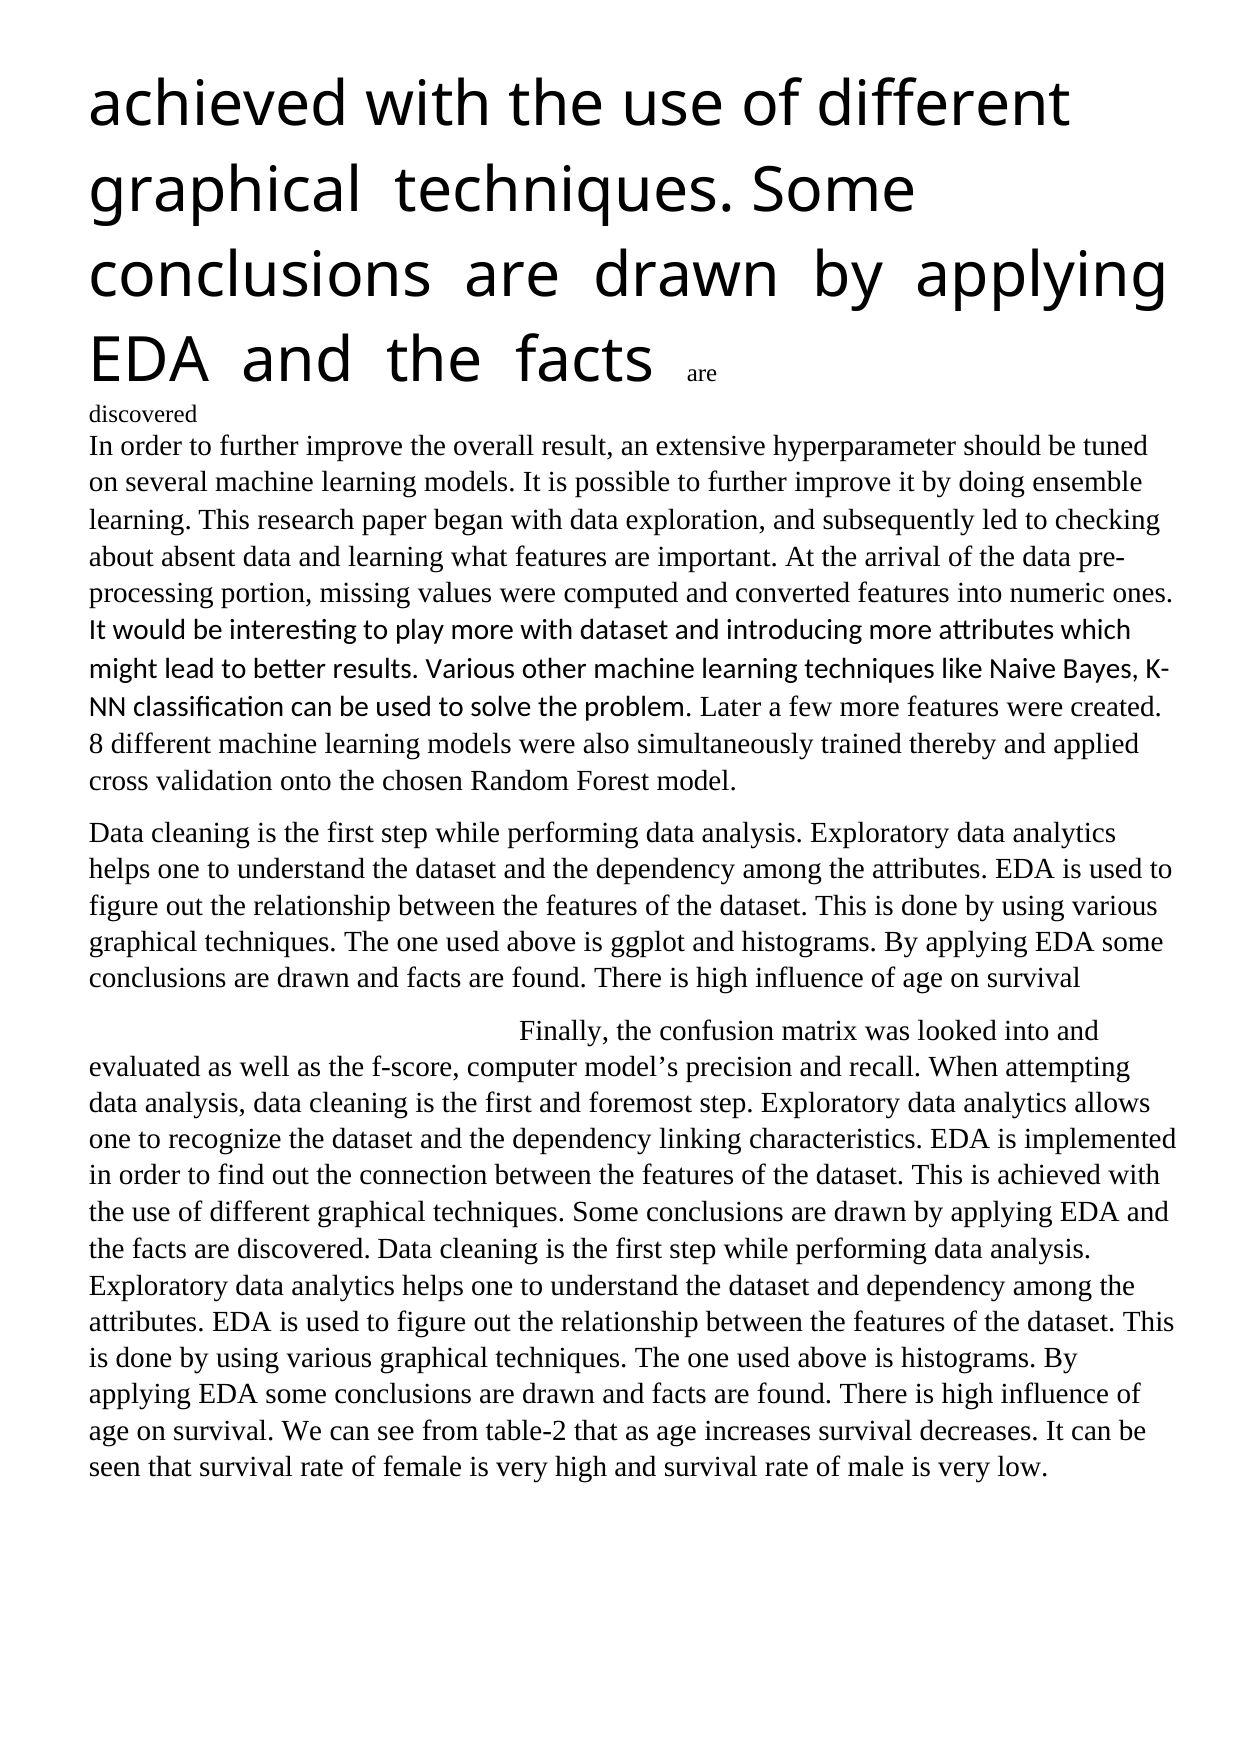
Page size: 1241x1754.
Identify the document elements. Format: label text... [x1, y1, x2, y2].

text achieved with the use of different graphical techniques. Some [89, 59, 1181, 229]
text In order to further improve the overall result, an extensive hyperparameter should be tuned on several machine learning models. It is possible to further improve it by doing ensemble learning. This research paper began with data exploration, and subsequently led to checking about absent data and learning what features are important. At the arrival of the data pre-processing portion, missing values were computed and converted features into numeric ones. It would be interesting to play more with dataset and introducing more attributes which might lead to better results. Various other machine learning techniques like Naive Bayes, K-NN classification can be used to solve the problem. Later a few more features were created. 8 different machine learning models were also simultaneously trained thereby and applied cross validation onto the chosen Random Forest model. [89, 428, 1181, 796]
text conclusions are drawn by applying EDA and the facts are [89, 229, 1181, 399]
text Finally, the confusion matrix was looked into and evaluated as well as the f-score, computer model’s precision and recall. When attempting data analysis, data cleaning is the first and foremost step. Exploratory data analytics allows one to recognize the dataset and the dependency linking characteristics. EDA is implemented in order to find out the connection between the features of the dataset. This is achieved with the use of different graphical techniques. Some conclusions are drawn by applying EDA and the facts are discovered. Data cleaning is the first step while performing data analysis. Exploratory data analytics helps one to understand the dataset and dependency among the attributes. EDA is used to figure out the relationship between the features of the dataset. This is done by using various graphical techniques. The one used above is histograms. By applying EDA some conclusions are drawn and facts are found. There is high influence of age on survival. We can see from table-2 that as age increases survival decreases. It can be seen that survival rate of female is very high and survival rate of male is very low. [89, 1013, 1181, 1482]
text discovered [89, 399, 1181, 428]
text Data cleaning is the first step while performing data analysis. Exploratory data analytics helps one to understand the dataset and the dependency among the attributes. EDA is used to figure out the relationship between the features of the dataset. This is done by using various graphical techniques. The one used above is ggplot and histograms. By applying EDA some conclusions are drawn and facts are found. There is high influence of age on survival [89, 816, 1181, 994]
